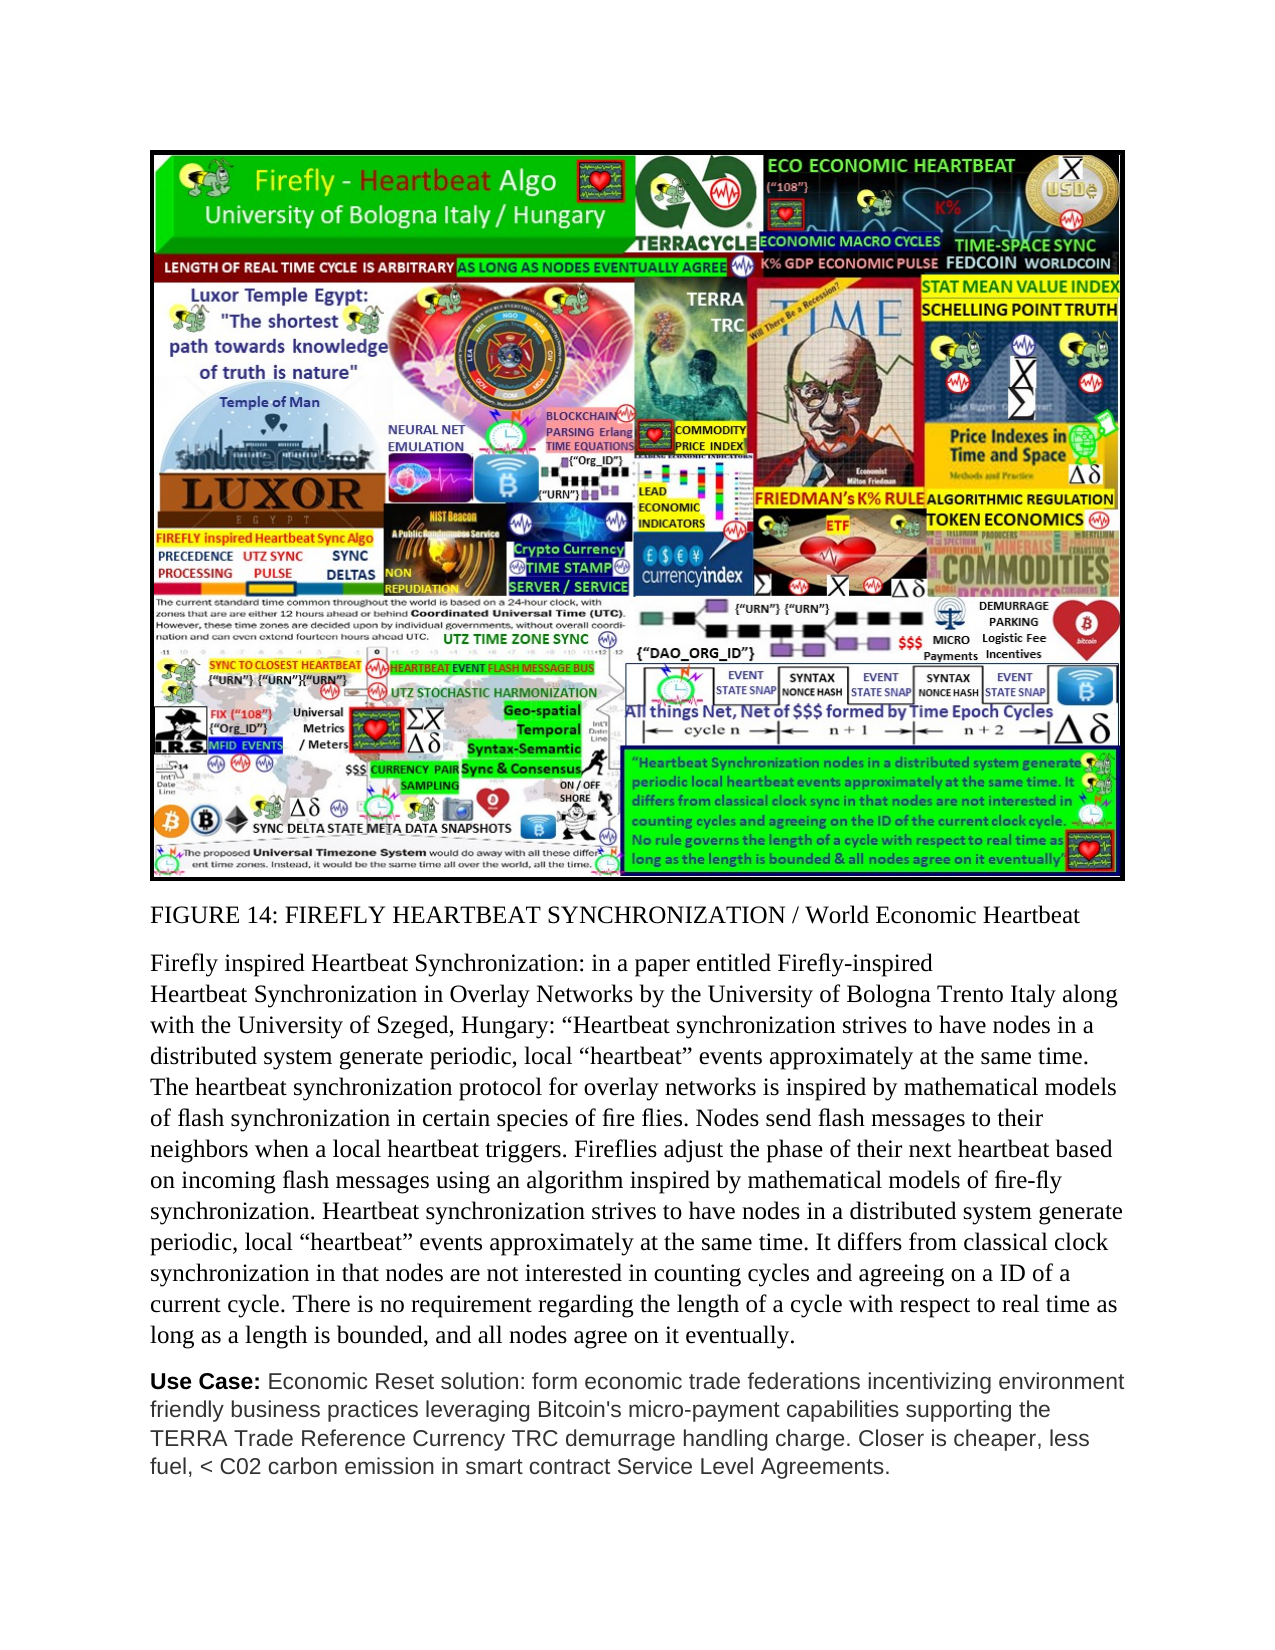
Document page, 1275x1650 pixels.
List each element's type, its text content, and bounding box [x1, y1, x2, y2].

text Use Case: Economic Reset solution: form economic trade federations incentivizing environment friendly business practices leveraging Bitcoin's micro-payment capabilities supporting the TERRA Trade Reference Currency TRC demurrage handling charge. Closer is cheaper, less fuel, < C02 carbon emission in smart contract Service Level Agreements. [150, 1368, 1125, 1480]
text Firefly inspired Heartbeat Synchronization: in a paper entitled Fireﬂy-inspired Heartbeat Synchronization in Overlay Networks by the University of Bologna Trento Italy along with the University of Szeged, Hungary: “Heartbeat synchronization strives to have nodes in a distributed system generate periodic, local “heartbeat” events approximately at the same time. The heartbeat synchronization protocol for overlay networks is inspired by mathematical models of ﬂash synchronization in certain species of ﬁre ﬂies. Nodes send ﬂash messages to their neighbors when a local heartbeat triggers. Fireflies adjust the phase of their next heartbeat based on incoming ﬂash messages using an algorithm inspired by mathematical models of ﬁre-ﬂy synchronization. Heartbeat synchronization strives to have nodes in a distributed system generate periodic, local “heartbeat” events approximately at the same time. It differs from classical clock synchronization in that nodes are not interested in counting cycles and agreeing on a ID of a current cycle. There is no requirement regarding the length of a cycle with respect to real time as long as a length is bounded, and all nodes agree on it eventually. [150, 948, 1125, 1349]
picture [154, 154, 1121, 877]
text FIGURE 14: FIREFLY HEARTBEAT SYNCHRONIZATION / World Economic Heartbeat [150, 900, 1125, 929]
